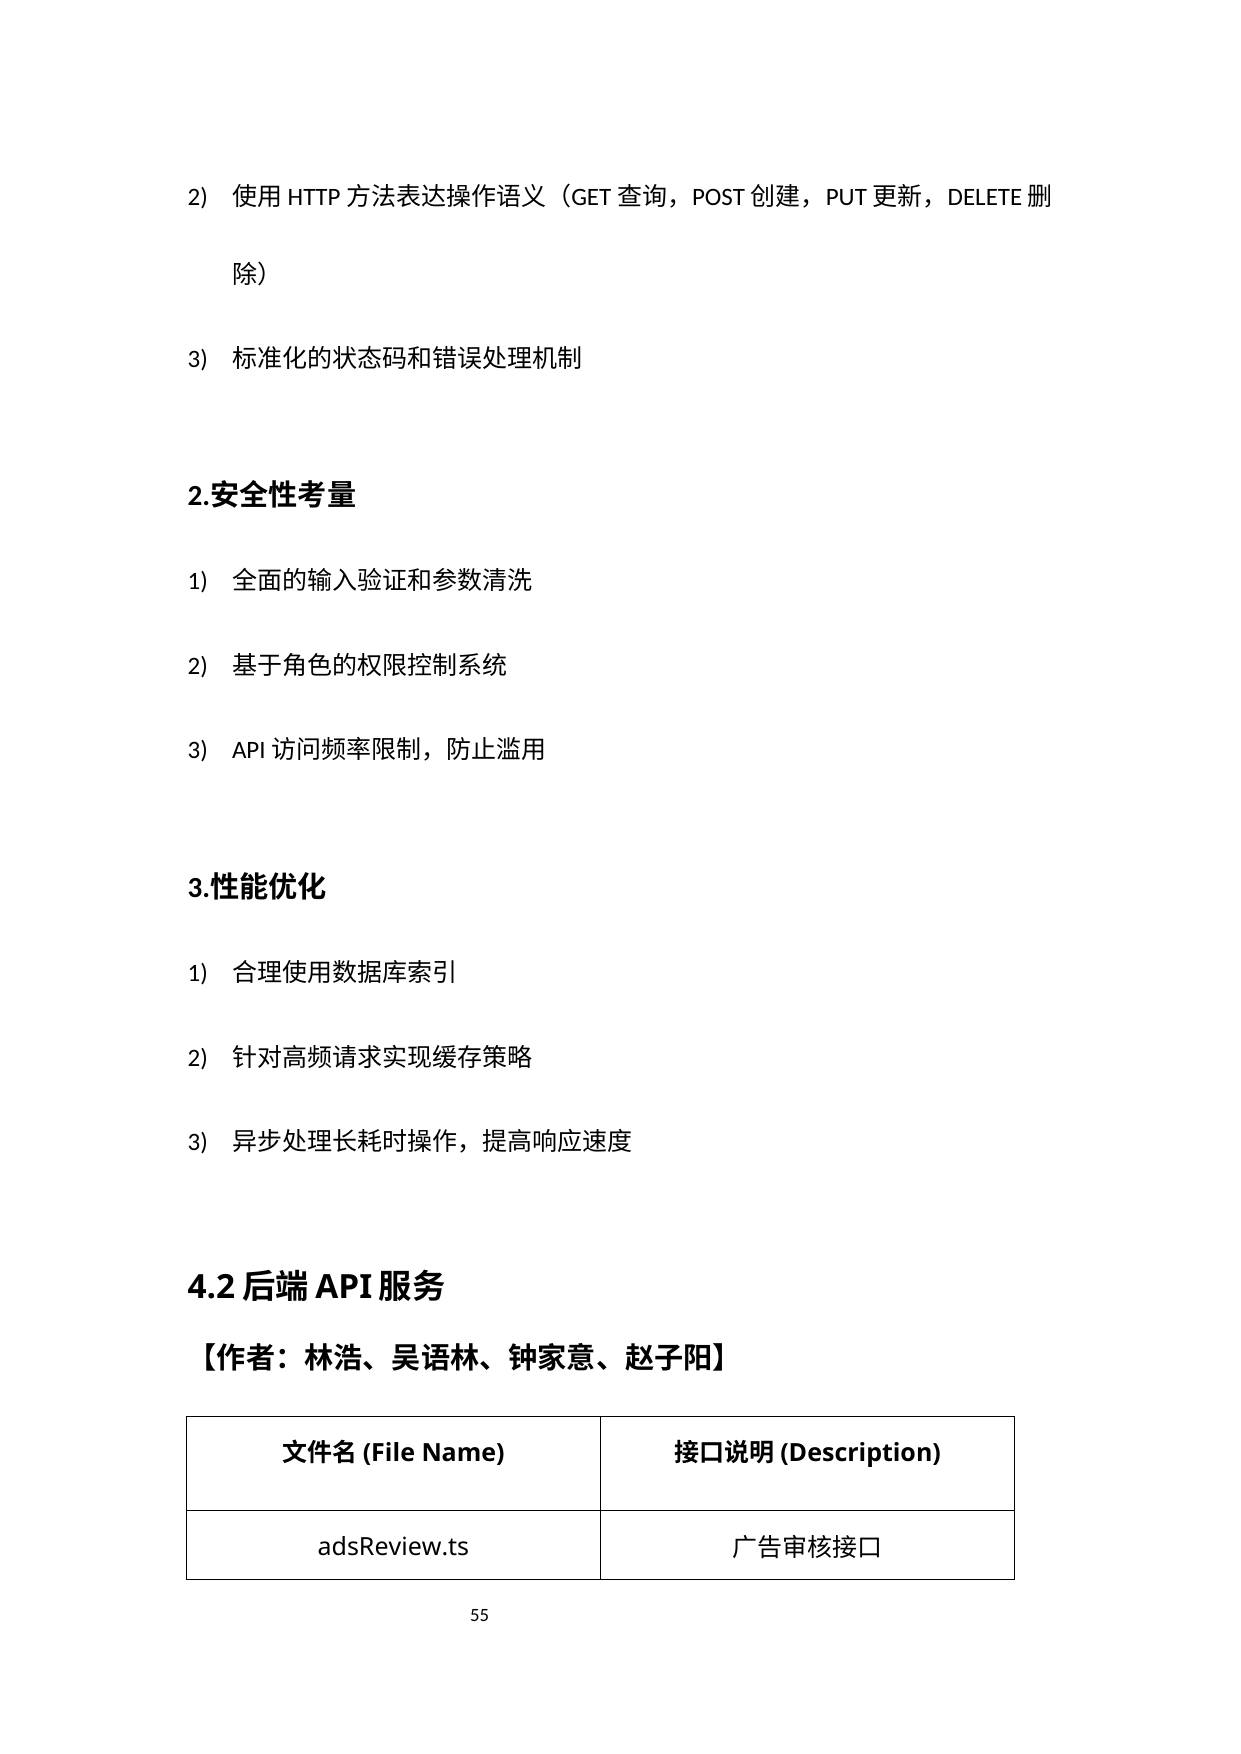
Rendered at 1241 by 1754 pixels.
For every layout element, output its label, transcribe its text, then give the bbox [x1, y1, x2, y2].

list 使用 HTTP 方法表达操作语义（GET 查询，POST 创建，PUT 更新，DELETE 删除） [187, 162, 1053, 305]
list 3.性能优化 [187, 852, 1053, 917]
list 针对高频请求实现缓存策略 [187, 1023, 1053, 1088]
table_cell 广告审核接口 [601, 1511, 1014, 1579]
table_cell adsReview.ts [187, 1511, 600, 1579]
list 异步处理长耗时操作，提高响应速度 [187, 1107, 1053, 1172]
list 2.安全性考量 [187, 460, 1053, 525]
table_header 接口说明 (Description) [601, 1417, 1014, 1510]
list 基于角色的权限控制系统 [187, 631, 1053, 696]
table_header 文件名 (File Name) [187, 1417, 600, 1510]
list API 访问频率限制，防止滥用 [187, 715, 1053, 780]
subtitle 4.2后端API服务 [187, 1252, 1053, 1317]
list 标准化的状态码和错误处理机制 [187, 324, 1053, 389]
list 【作者：林浩、吴语林、钟家意、赵子阳】 [187, 1324, 1053, 1389]
list 合理使用数据库索引 [187, 938, 1053, 1003]
list 全面的输入验证和参数清洗 [187, 546, 1053, 611]
